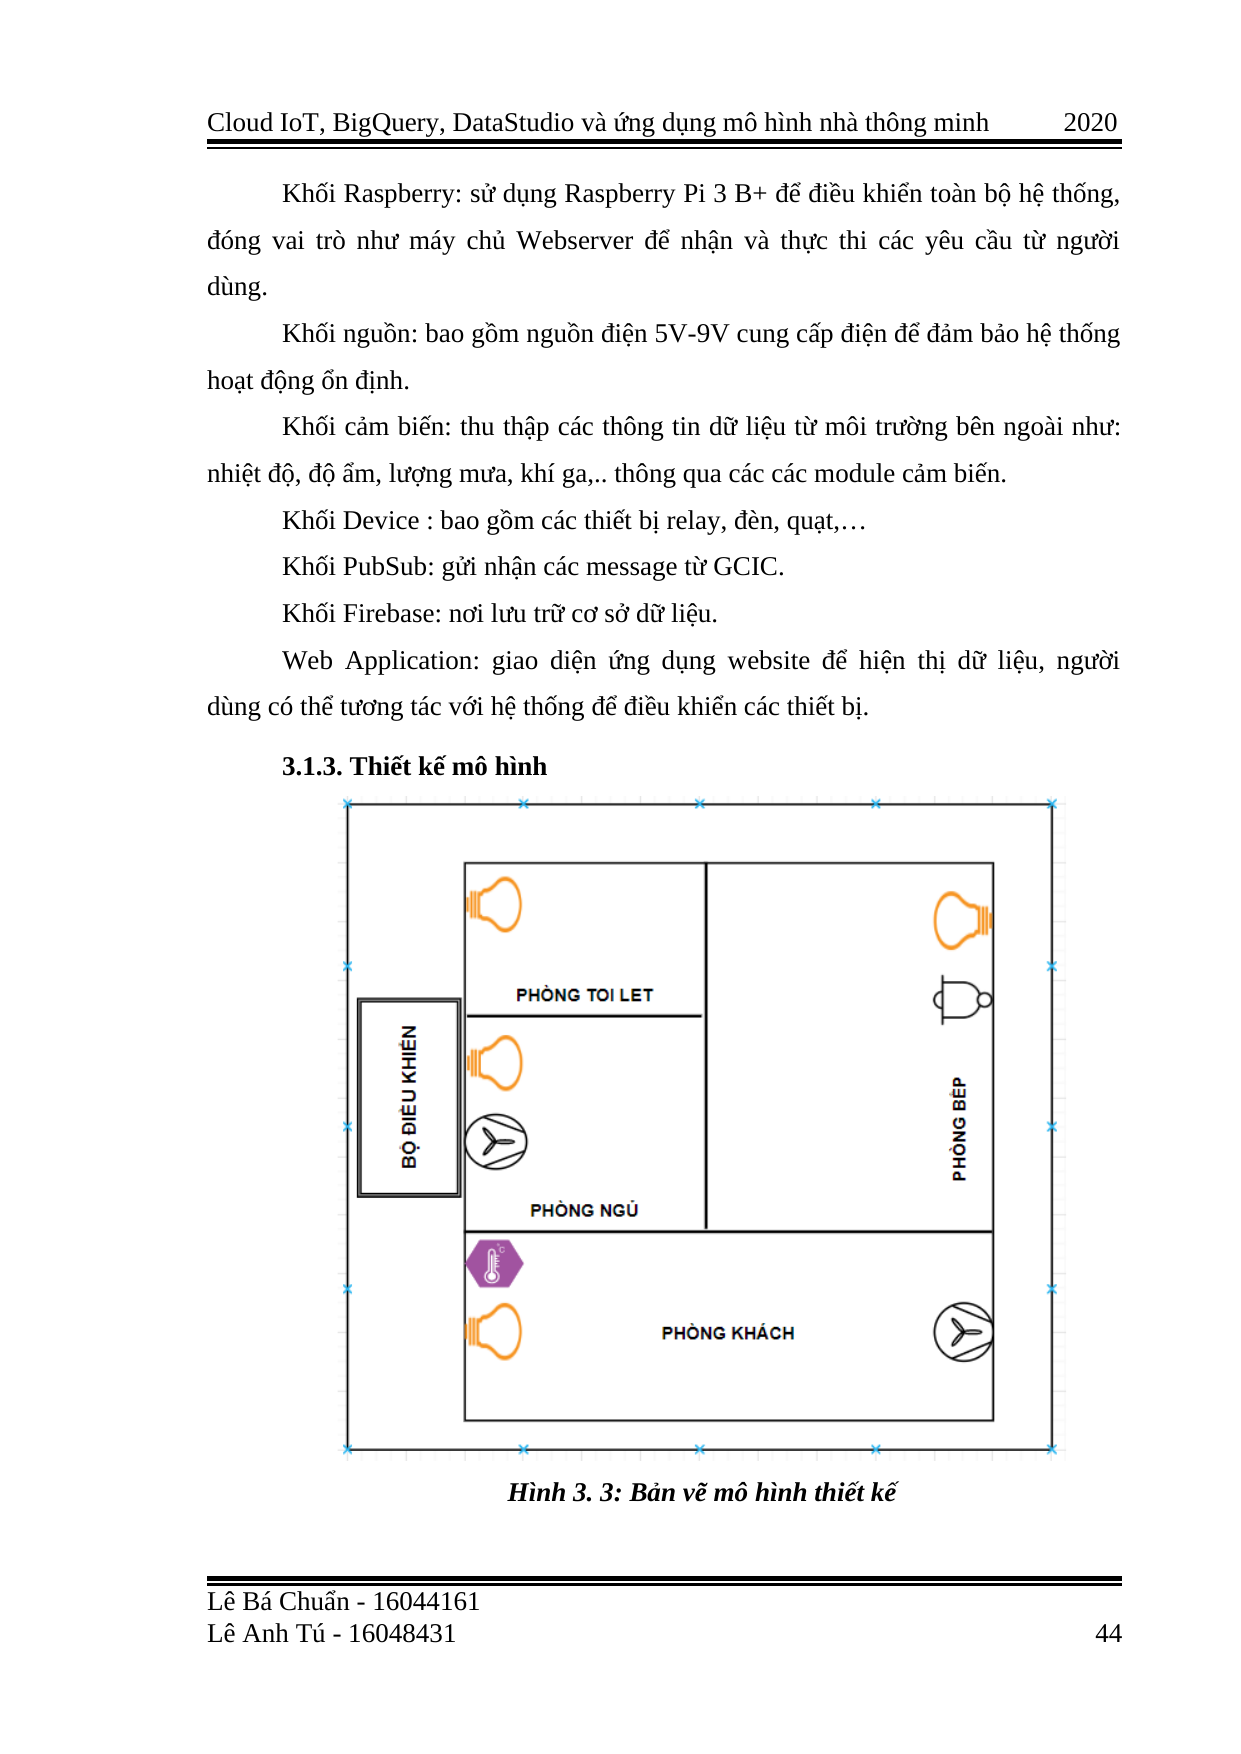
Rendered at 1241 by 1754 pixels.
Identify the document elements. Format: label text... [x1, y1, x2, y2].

text Khối Firebase: nơi lưu trữ cơ sở dữ liệu. [207, 597, 1122, 628]
picture [337, 796, 1067, 1461]
text Hình 3. 3: Bản vẽ mô hình thiết kế [207, 1476, 1122, 1507]
text Khối nguồn: bao gồm nguồn điện 5V-9V cung cấp điện để đảm bảo hệ thống hoạt động ổn định. [207, 317, 1122, 395]
subtitle 3.1.3. Thiết kế mô hình [207, 750, 1122, 781]
text Web Application: giao diện ứng dụng website để hiện thị dữ liệu, người dùng có thể tương tác với hệ thống để điều khiển các thiết bị. [207, 644, 1122, 722]
text Khối PubSub: gửi nhận các message từ GCIC. [207, 551, 1122, 582]
text Khối Device : bao gồm các thiết bị relay, đèn, quạt,… [207, 504, 1122, 535]
text Khối cảm biến: thu thập các thông tin dữ liệu từ môi trường bên ngoài như: nhiệt độ, độ ẩm, lượng mưa, khí ga,.. thông qua các các module cảm biến. [207, 411, 1122, 488]
text Khối Raspberry: sử dụng Raspberry Pi 3 B+ để điều khiển toàn bộ hệ thống, đóng vai trò như máy chủ Webserver để nhận và thực thi các yêu cầu từ người dùng. [207, 177, 1122, 302]
